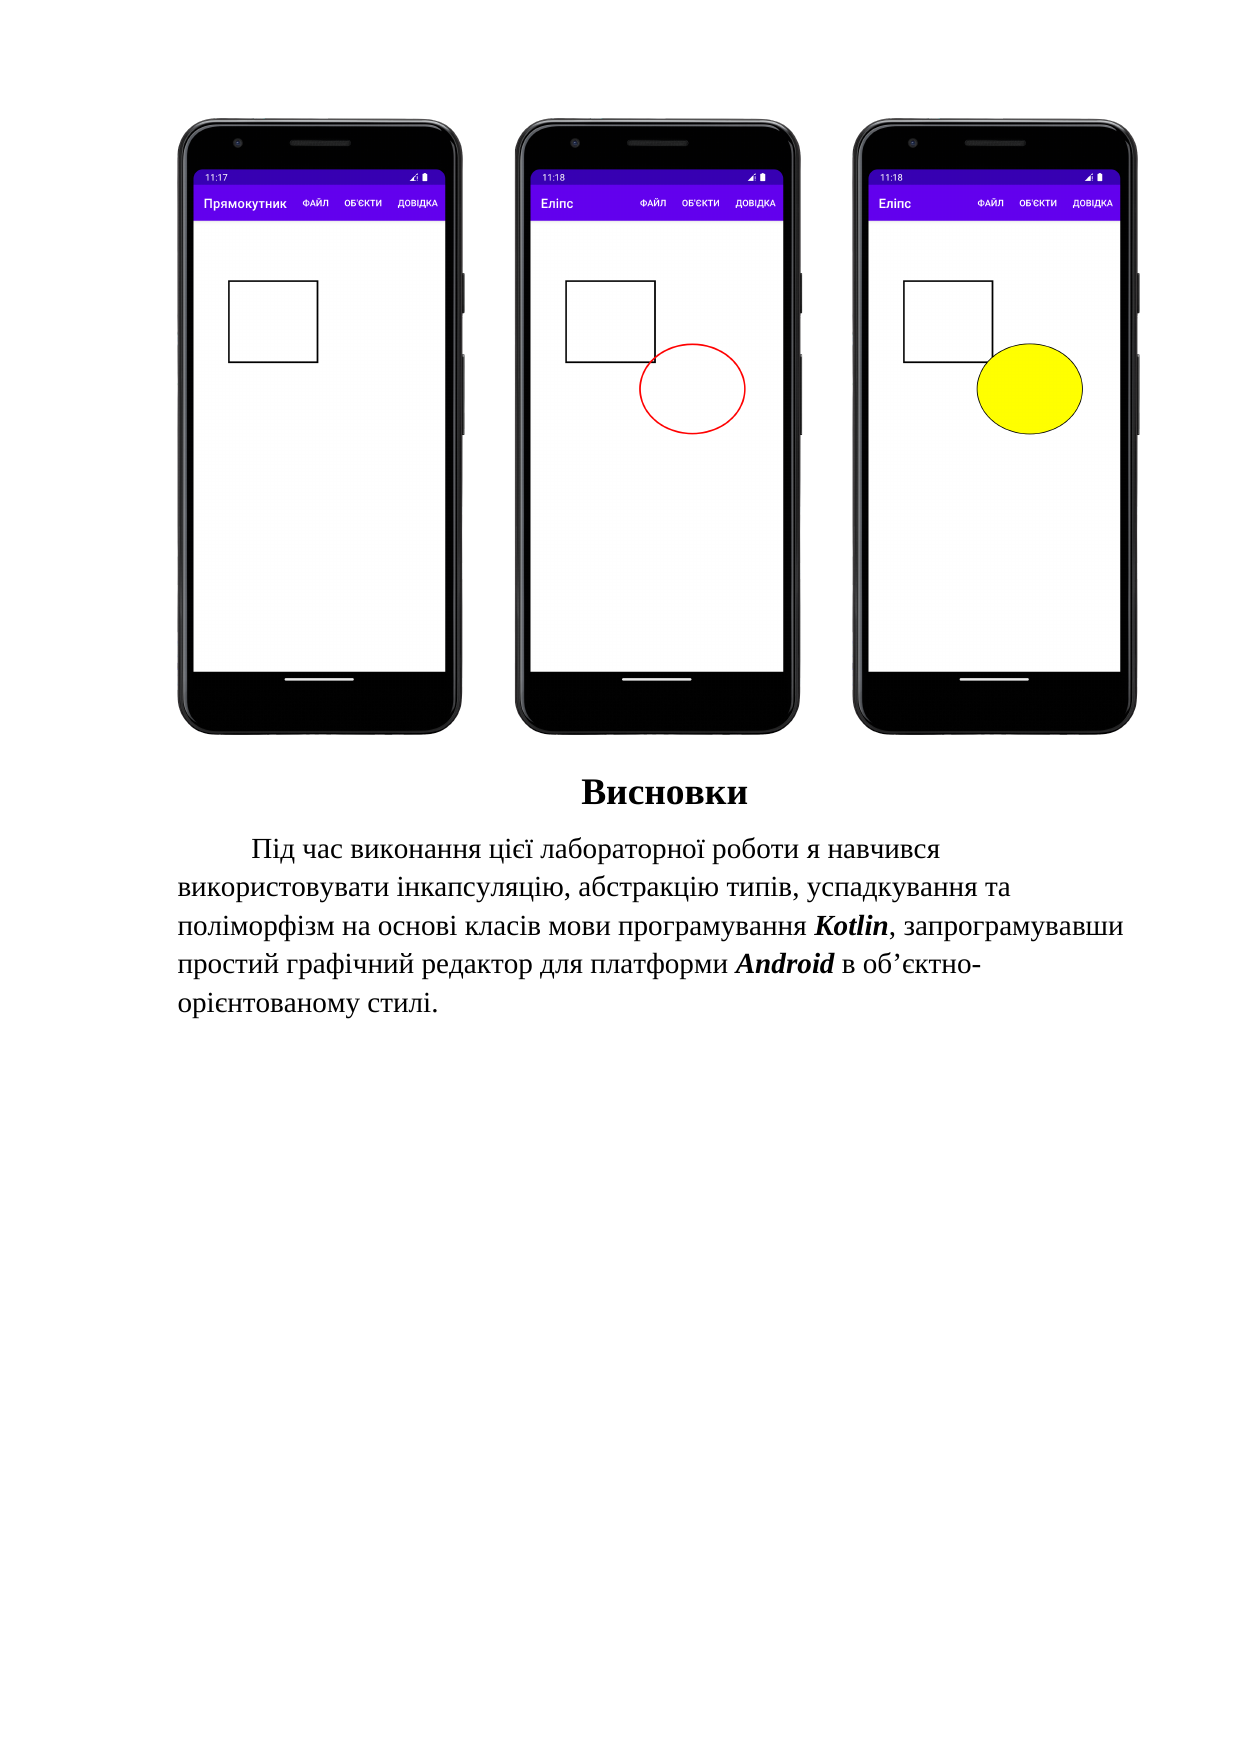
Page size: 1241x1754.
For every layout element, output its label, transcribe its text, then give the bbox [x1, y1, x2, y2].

text Під час виконання цієї лабораторної роботи я навчився використовувати інкапсуляцію, абстракцію типів, успадкування та поліморфізм на основі класів мови програмування Kotlin, запрограмувавши простий графічний редактор для платформи Android в об’єктно-орієнтованому стилі. [177, 831, 1152, 1018]
picture [852, 118, 1140, 735]
picture [514, 118, 803, 735]
text Висновки [177, 769, 1152, 812]
picture [177, 118, 465, 735]
